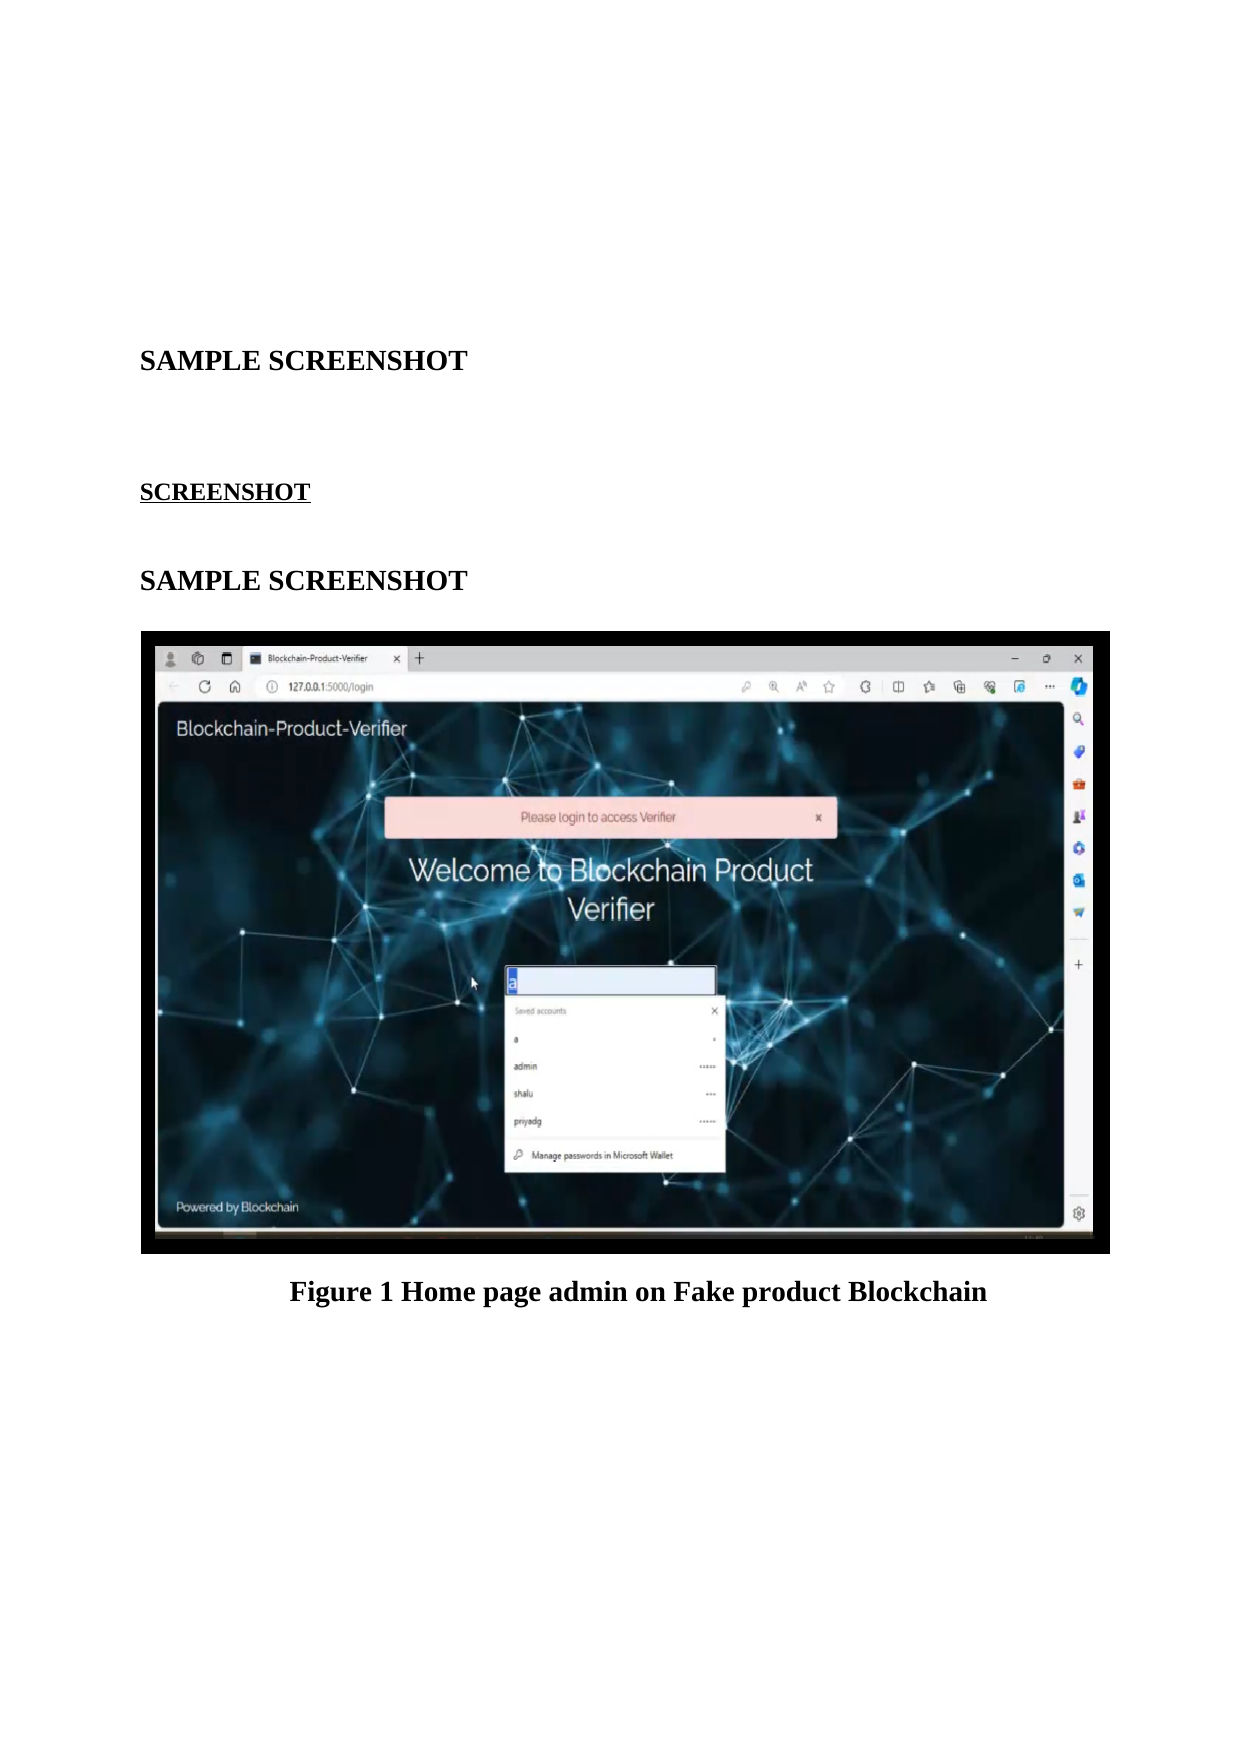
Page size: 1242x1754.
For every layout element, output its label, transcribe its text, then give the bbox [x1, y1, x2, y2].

text Figure 1 Home page admin on Fake product Blockchain [139, 1274, 1137, 1307]
text SCREENSHOT [139, 477, 1137, 505]
picture [155, 645, 1095, 1239]
text SAMPLE SCREENSHOT [139, 563, 1137, 596]
text SAMPLE SCREENSHOT [139, 343, 1137, 376]
